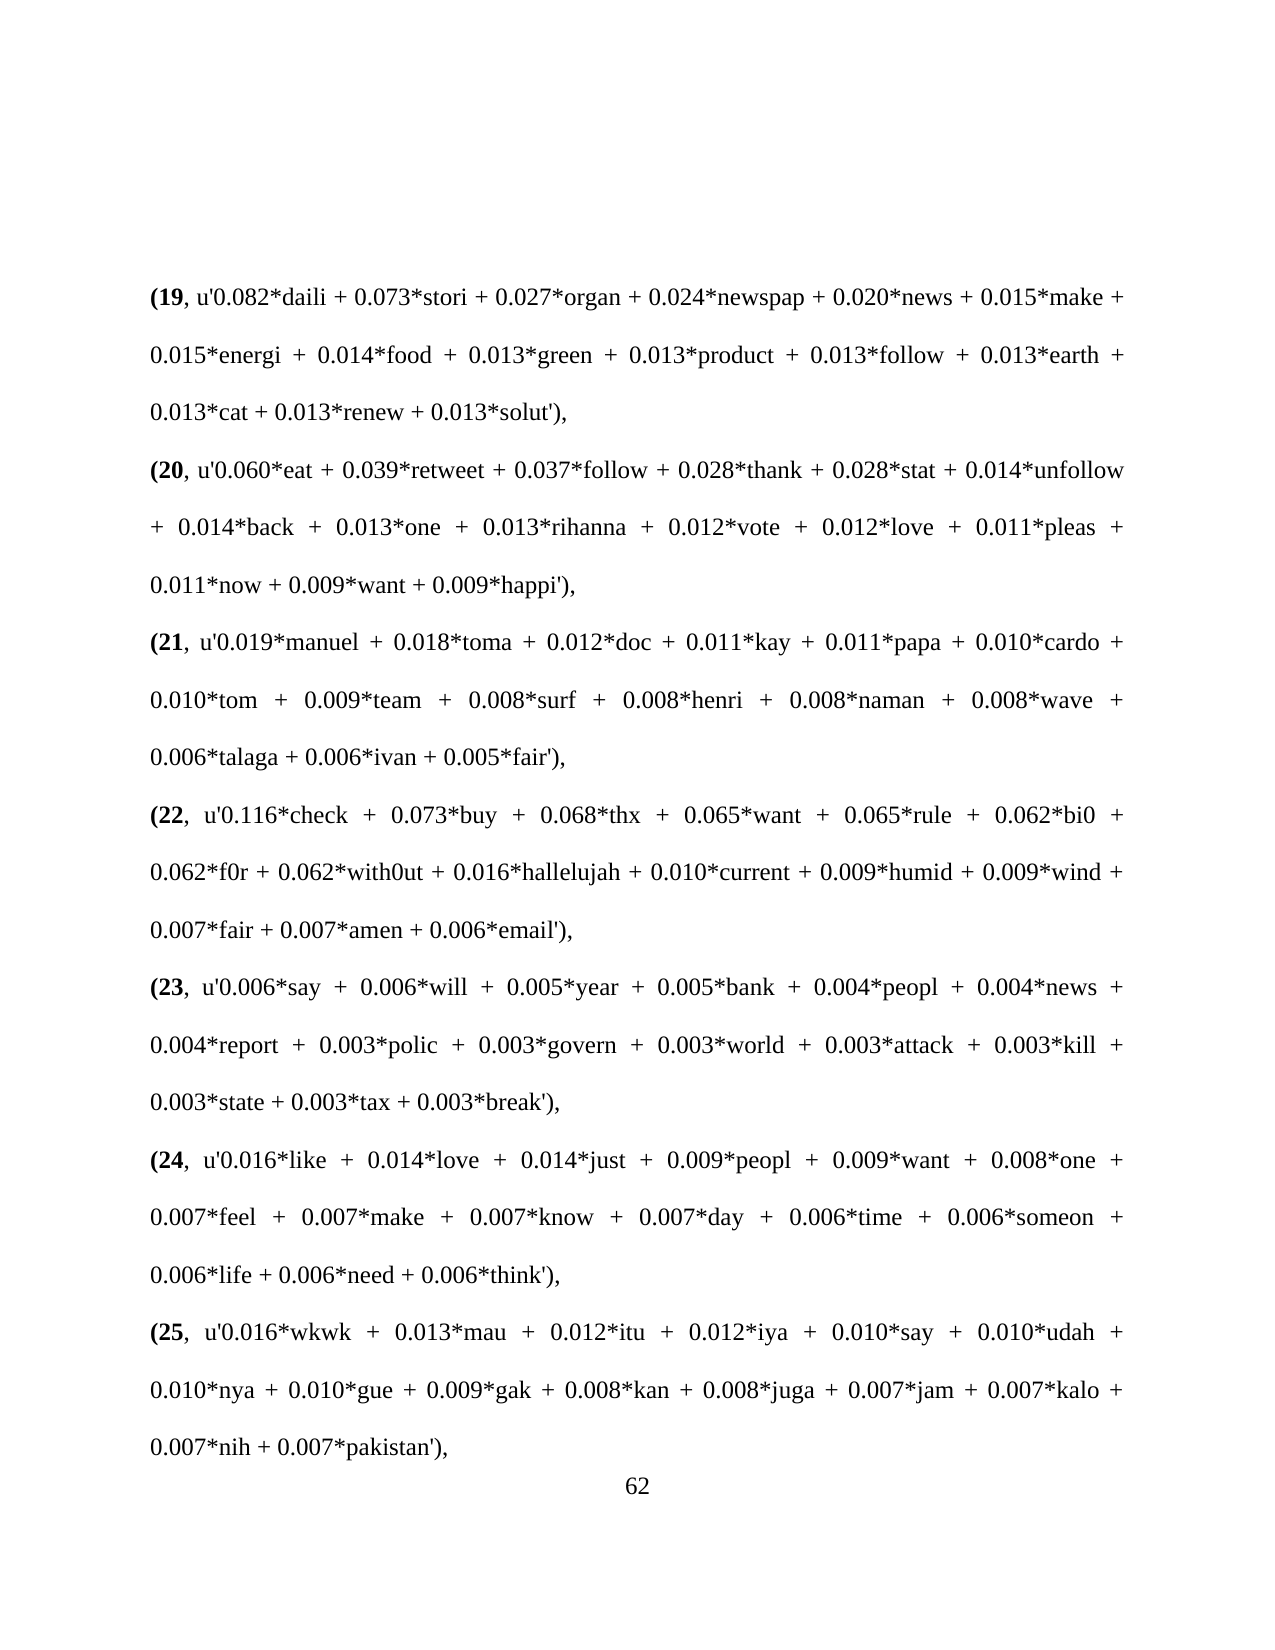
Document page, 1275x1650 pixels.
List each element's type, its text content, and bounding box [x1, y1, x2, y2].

text (22, u'0.116*check + 0.073*buy + 0.068*thx + 0.065*want + 0.065*rule + 0.062*bi0 + 0.062*f0r + 0.062*with0ut + 0.016*hallelujah + 0.010*current + 0.009*humid + 0.009*wind + 0.007*fair + 0.007*amen + 0.006*email'), [150, 800, 1125, 944]
text (23, u'0.006*say + 0.006*will + 0.005*year + 0.005*bank + 0.004*peopl + 0.004*news + 0.004*report + 0.003*polic + 0.003*govern + 0.003*world + 0.003*attack + 0.003*kill + 0.003*state + 0.003*tax + 0.003*break'), [150, 972, 1125, 1116]
text (25, u'0.016*wkwk + 0.013*mau + 0.012*itu + 0.012*iya + 0.010*say + 0.010*udah + 0.010*nya + 0.010*gue + 0.009*gak + 0.008*kan + 0.008*juga + 0.007*jam + 0.007*kalo + 0.007*nih + 0.007*pakistan'), [150, 1317, 1125, 1461]
text (19, u'0.082*daili + 0.073*stori + 0.027*organ + 0.024*newspap + 0.020*news + 0.015*make + 0.015*energi + 0.014*food + 0.013*green + 0.013*product + 0.013*follow + 0.013*earth + 0.013*cat + 0.013*renew + 0.013*solut'), [150, 282, 1125, 426]
text (21, u'0.019*manuel + 0.018*toma + 0.012*doc + 0.011*kay + 0.011*papa + 0.010*cardo + 0.010*tom + 0.009*team + 0.008*surf + 0.008*henri + 0.008*naman + 0.008*wave + 0.006*talaga + 0.006*ivan + 0.005*fair'), [150, 627, 1125, 771]
text (20, u'0.060*eat + 0.039*retweet + 0.037*follow + 0.028*thank + 0.028*stat + 0.014*unfollow + 0.014*back + 0.013*one + 0.013*rihanna + 0.012*vote + 0.012*love + 0.011*pleas + 0.011*now + 0.009*want + 0.009*happi'), [150, 455, 1125, 599]
text (24, u'0.016*like + 0.014*love + 0.014*just + 0.009*peopl + 0.009*want + 0.008*one + 0.007*feel + 0.007*make + 0.007*know + 0.007*day + 0.006*time + 0.006*someon + 0.006*life + 0.006*need + 0.006*think'), [150, 1145, 1125, 1289]
